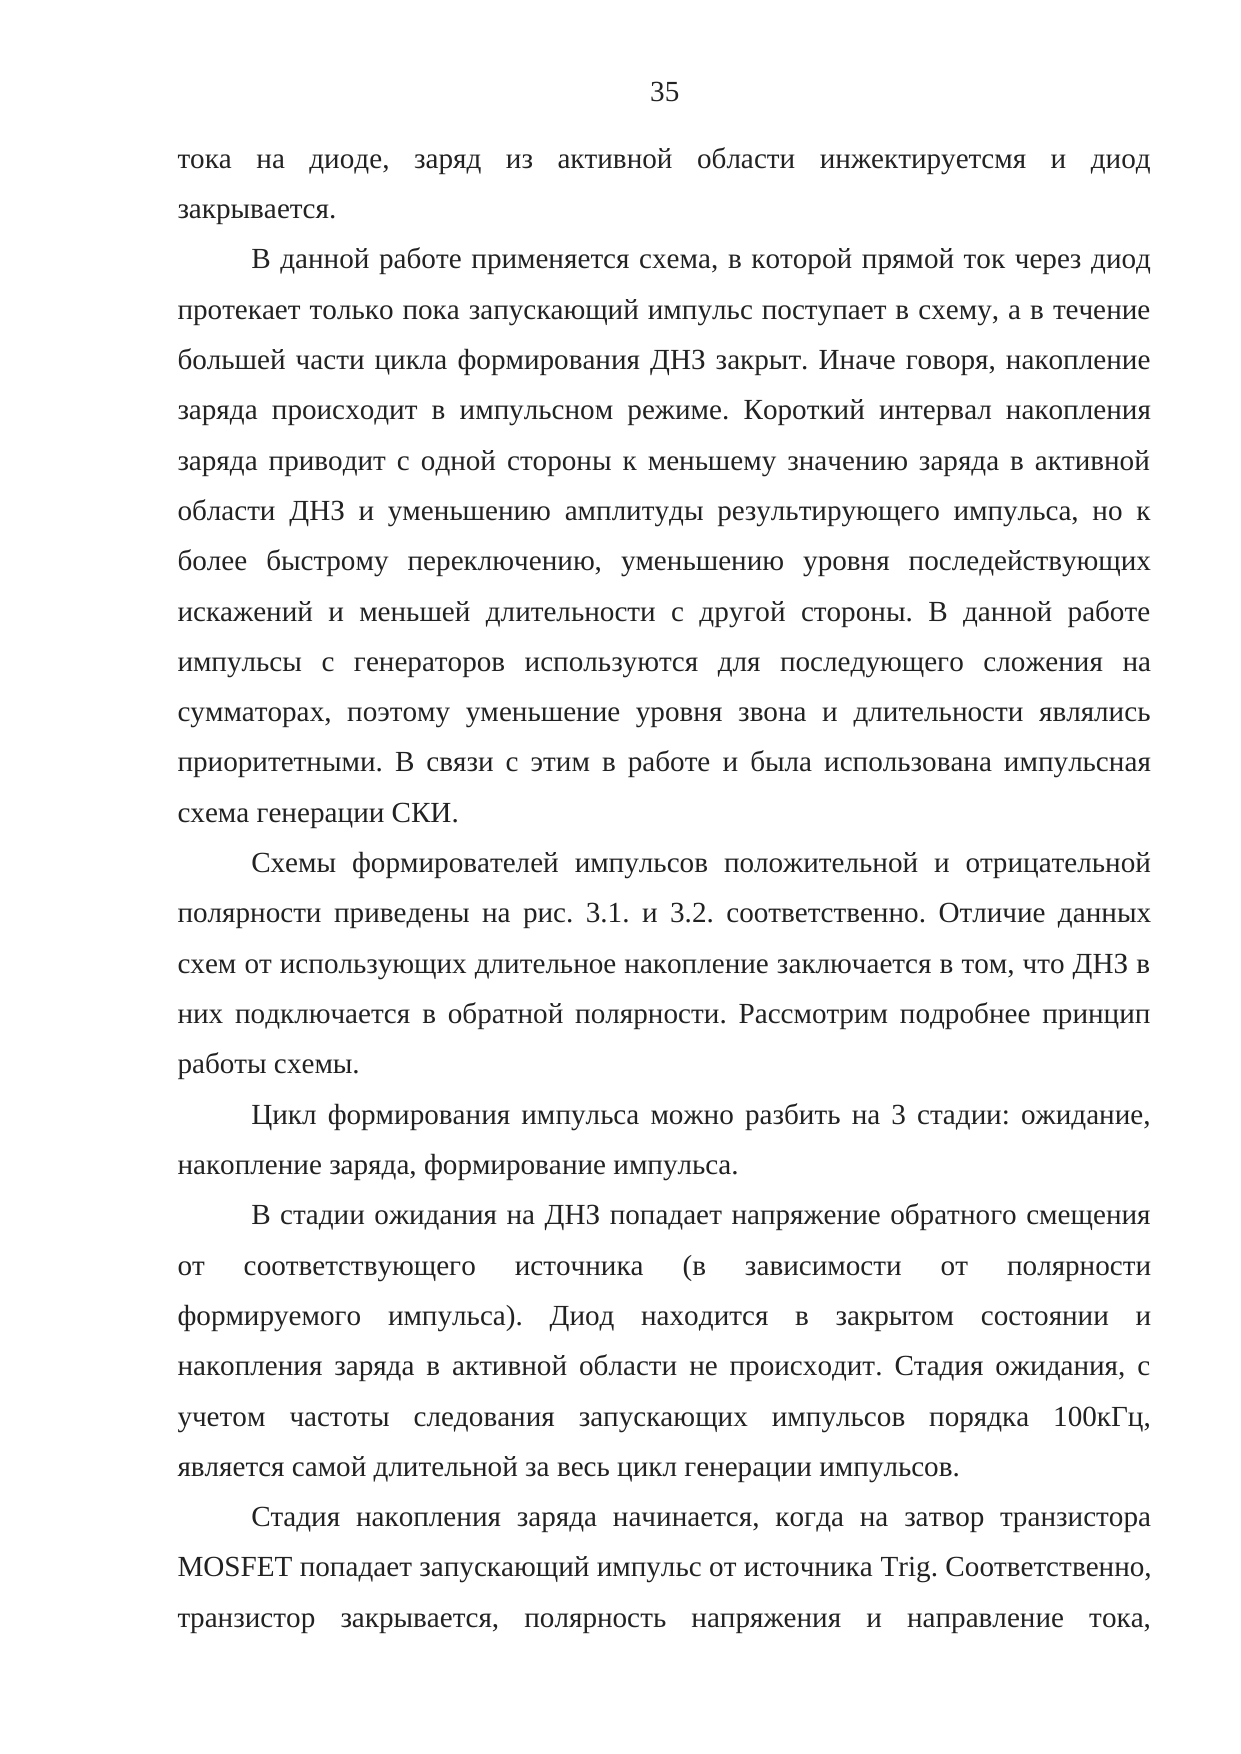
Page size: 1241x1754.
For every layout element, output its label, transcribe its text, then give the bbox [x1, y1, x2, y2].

text В стадии ожидания на ДНЗ попадает напряжение обратного смещения от соответствующего источника (в зависимости от полярности формируемого импульса). Диод находится в закрытом состоянии и накопления заряда в активной области не происходит. Стадия ожидания, с учетом частоты следования запускающих импульсов порядка 100кГц, является самой длительной за весь цикл генерации импульсов. [177, 1197, 1152, 1482]
text Цикл формирования импульса можно разбить на 3 стадии: ожидание, накопление заряда, формирование импульса. [177, 1097, 1152, 1181]
text В данной работе применяется схема, в которой прямой ток через диод протекает только пока запускающий импульс поступает в схему, а в течение большей части цикла формирования ДНЗ закрыт. Иначе говоря, накопление заряда происходит в импульсном режиме. Короткий интервал накопления заряда приводит с одной стороны к меньшему значению заряда в активной области ДНЗ и уменьшению амплитуды результирующего импульса, но к более быстрому переключению, уменьшению уровня последействующих искажений и меньшей длительности с другой стороны. В данной работе импульсы с генераторов используются для последующего сложения на сумматорах, поэтому уменьшение уровня звона и длительности являлись приоритетными. В связи с этим в работе и была использована импульсная схема генерации СКИ. [177, 241, 1152, 828]
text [177, 1499, 1152, 1633]
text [177, 141, 1152, 225]
text Схемы формирователей импульсов положительной и отрицательной полярности приведены на рис. 3.1. и 3.2. соответственно. Отличие данных схем от использующих длительное накопление заключается в том, что ДНЗ в них подключается в обратной полярности. Рассмотрим подробнее принцип работы схемы. [177, 845, 1152, 1080]
